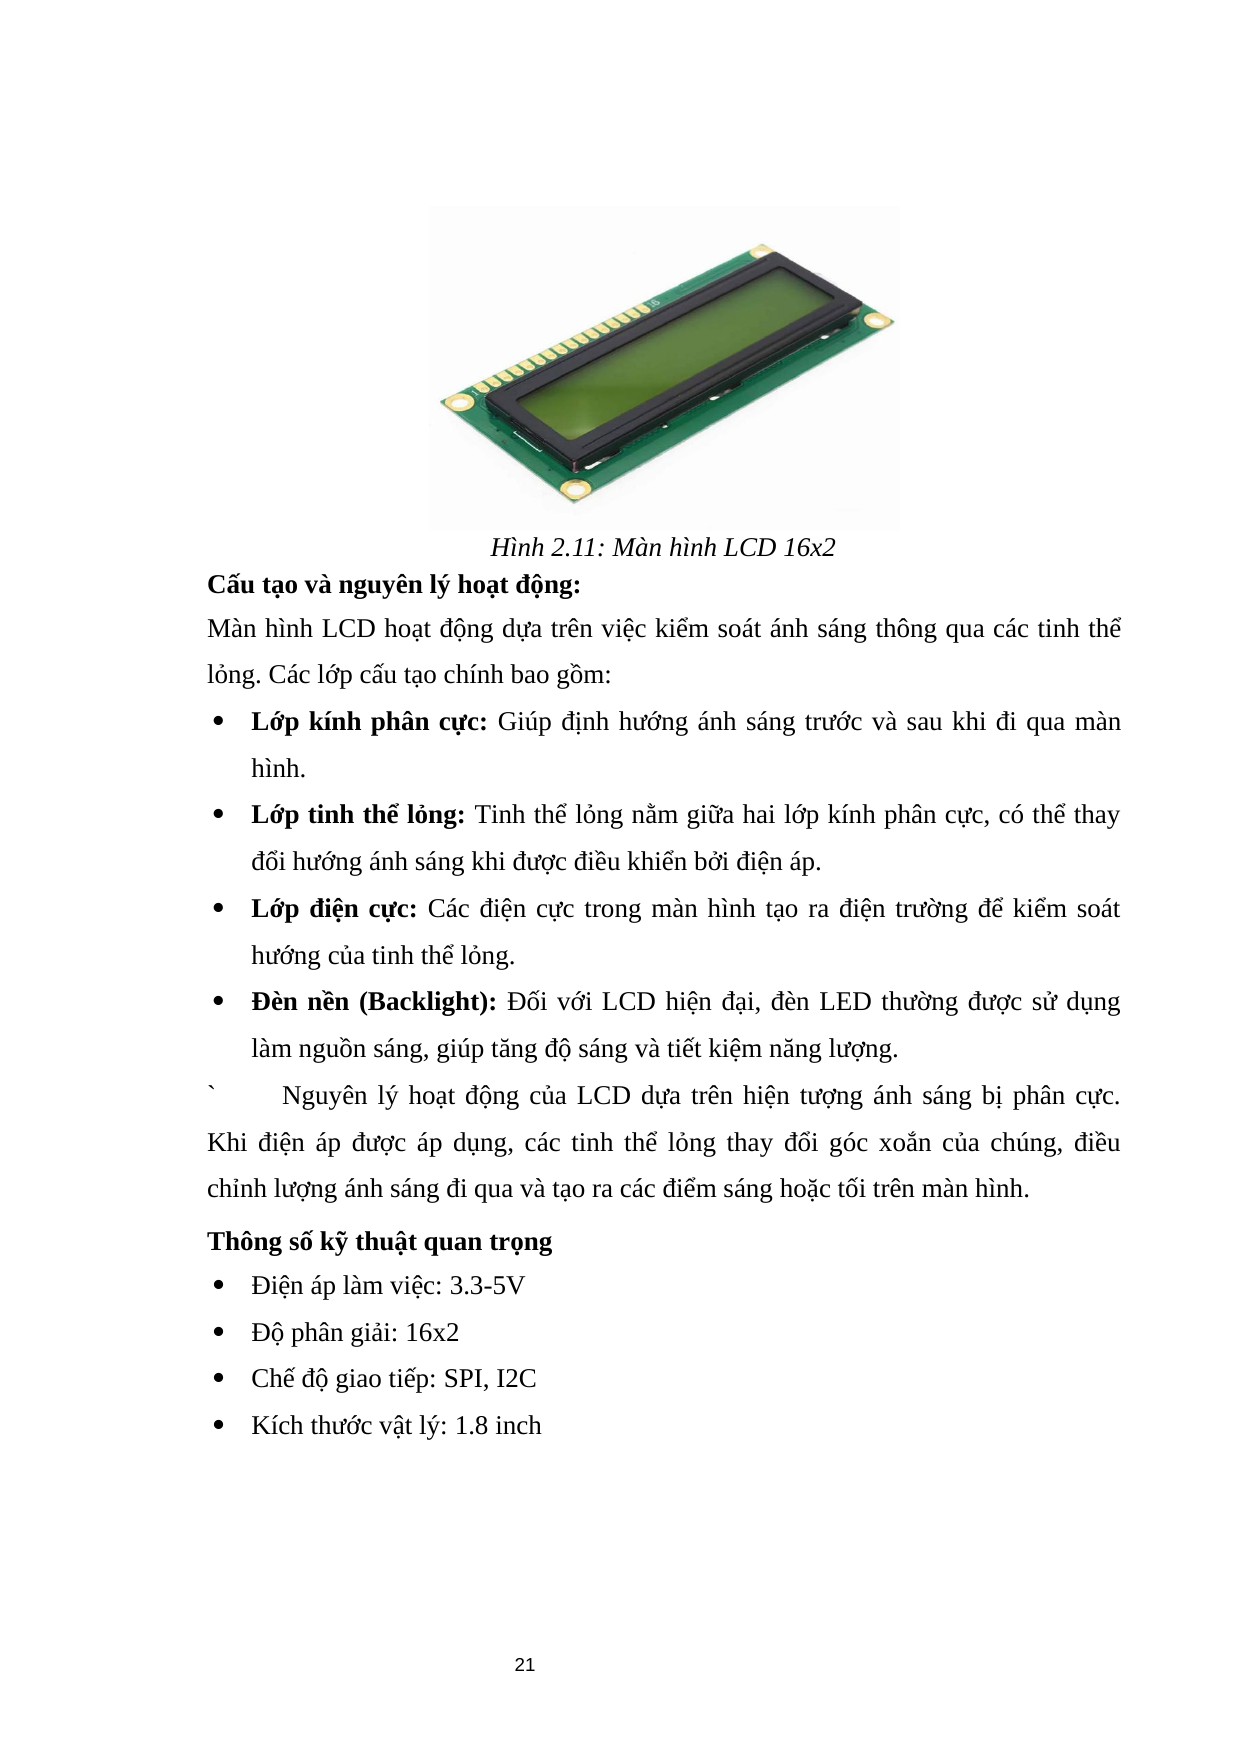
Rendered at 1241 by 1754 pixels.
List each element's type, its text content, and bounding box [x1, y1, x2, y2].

list Độ phân giải: 16x2 [214, 1316, 1122, 1347]
list Kích thước vật lý: 1.8 inch [214, 1409, 1122, 1441]
text Cấu tạo và nguyên lý hoạt động: [207, 568, 1122, 599]
text ` Nguyên lý hoạt động của LCD dựa trên hiện tượng ánh sáng bị phân cực. Khi điện áp được áp dụng, các tinh thể lỏng thay đổi góc xoắn của chúng, điều chỉnh lượng ánh sáng đi qua và tạo ra các điểm sáng hoặc tối trên màn hình. [207, 1079, 1122, 1203]
text Hình 2.11: Màn hình LCD 16x2 [207, 531, 1122, 562]
list Đèn nền (Backlight): Đối với LCD hiện đại, đèn LED thường được sử dụng làm nguồn sáng, giúp tăng độ sáng và tiết kiệm năng lượng. [214, 986, 1122, 1063]
list Điện áp làm việc: 3.3-5V [214, 1269, 1122, 1300]
list Lớp kính phân cực: Giúp định hướng ánh sáng trước và sau khi đi qua màn hình. [214, 705, 1122, 783]
list Lớp tinh thể lỏng: Tinh thể lỏng nằm giữa hai lớp kính phân cực, có thể thay đổi hướng ánh sáng khi được điều khiển bởi điện áp. [214, 799, 1122, 877]
text Màn hình LCD hoạt động dựa trên việc kiểm soát ánh sáng thông qua các tinh thể lỏng. Các lớp cấu tạo chính bao gồm: [207, 612, 1122, 690]
list Lớp điện cực: Các điện cực trong màn hình tạo ra điện trường để kiểm soát hướng của tinh thể lỏng. [214, 892, 1122, 970]
list Chế độ giao tiếp: SPI, I2C [214, 1362, 1122, 1394]
picture [428, 206, 901, 531]
text Thông số kỹ thuật quan trọng [207, 1225, 1122, 1256]
